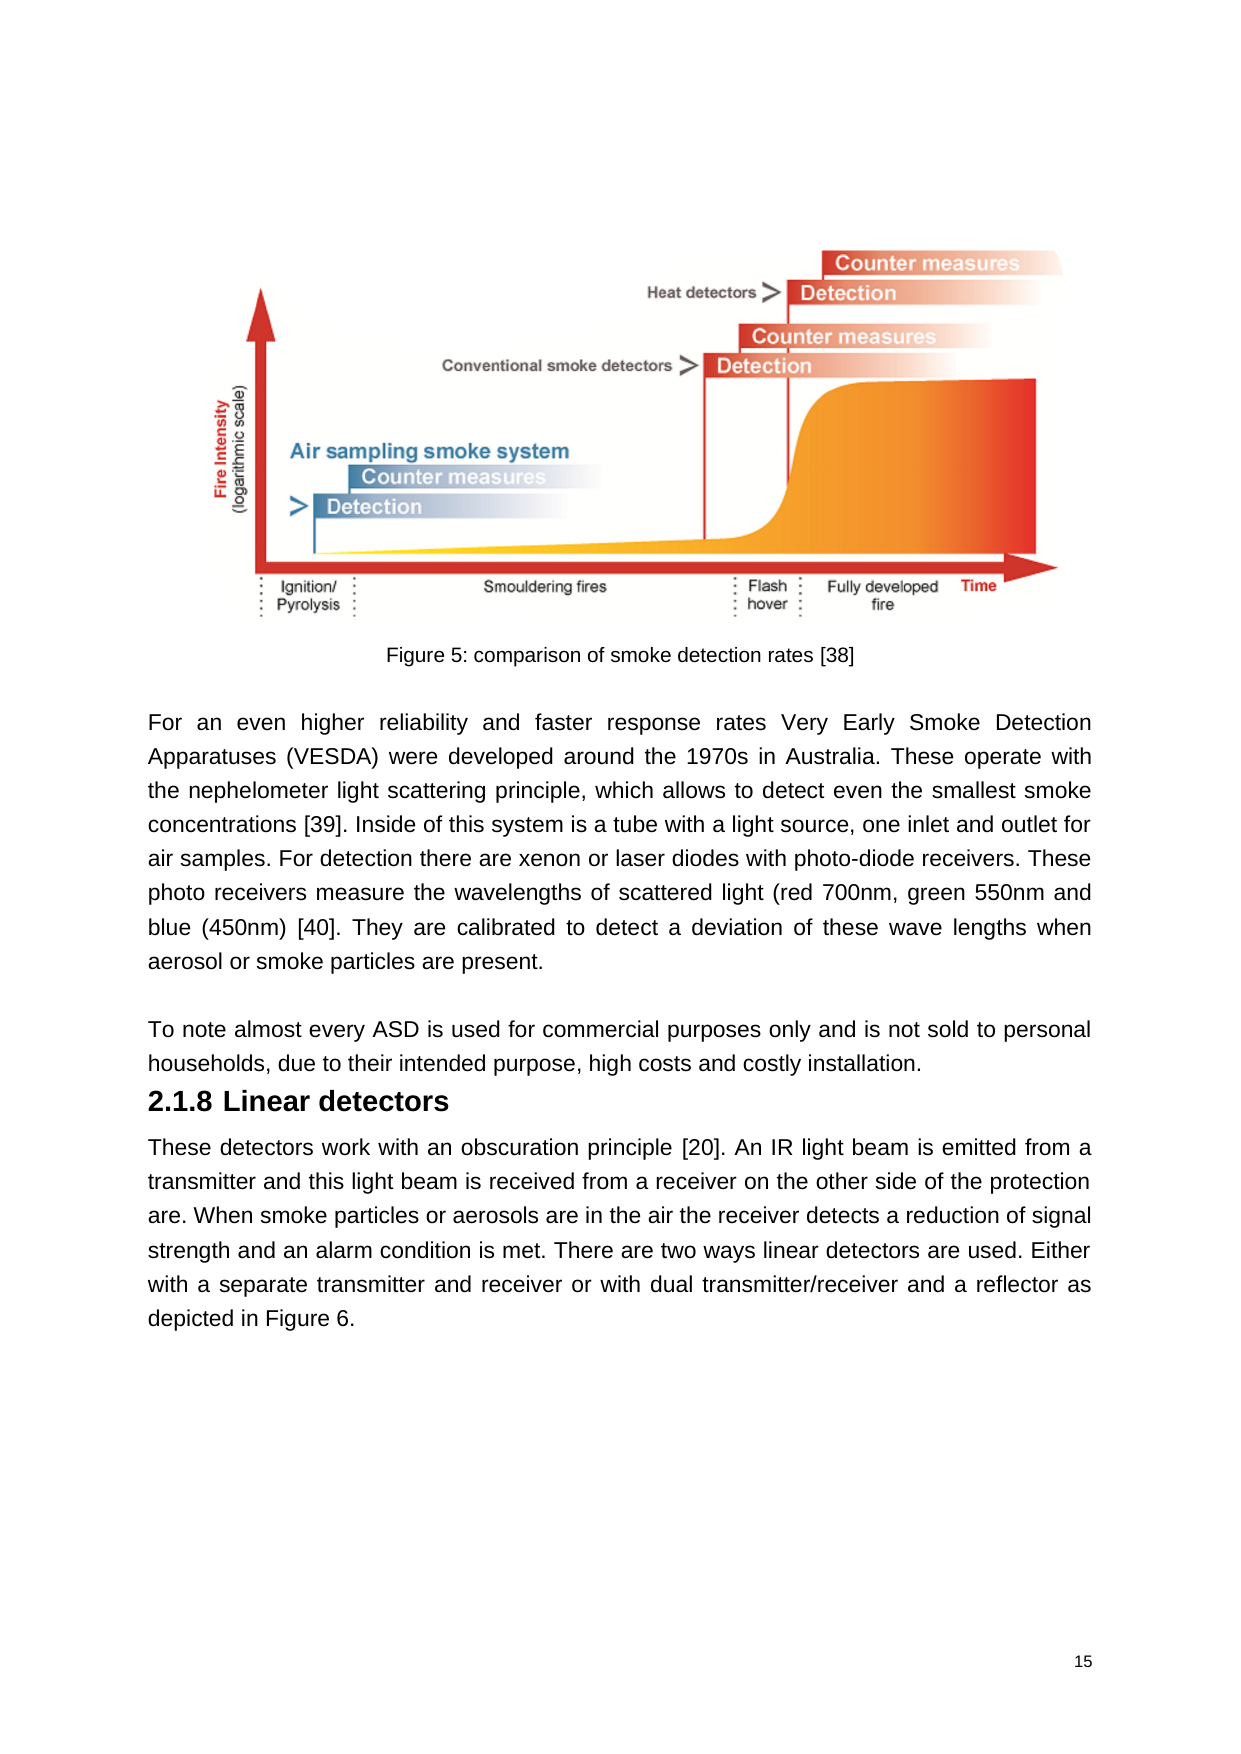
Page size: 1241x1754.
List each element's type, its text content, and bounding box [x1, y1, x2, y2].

text Figure 5: comparison of smoke detection rates [148, 643, 1092, 667]
text For an even higher reliability and faster response rates Very Early Smoke Detection Apparatuses (VESDA) were developed around the 1970s in Australia. These operate with the nephelometer light scattering principle, which allows to detect even the smallest smoke concentrations . Inside of this system is a tube with a light source, one inlet and outlet for air samples. For detection there are xenon or laser diodes with photo-diode receivers. These photo receivers measure the wavelengths of scattered light (red 700nm, green 550nm and blue (450nm) . They are calibrated to detect a deviation of these wave lengths when aerosol or smoke particles are present. [148, 708, 1092, 974]
subtitle Linear detectors [148, 1084, 1092, 1118]
picture [176, 236, 1064, 623]
text These detectors work with an obscuration principle . An IR light beam is emitted from a transmitter and this light beam is received from a receiver on the other side of the protection are. When smoke particles or aerosols are in the air the receiver detects a reduction of signal strength and an alarm condition is met. There are two ways linear detectors are used. Either with a separate transmitter and receiver or with dual transmitter/receiver and a reflector as depicted in Figure 6. [148, 1134, 1092, 1331]
text To note almost every ASD is used for commercial purposes only and is not sold to personal households, due to their intended purpose, high costs and costly installation. [148, 1016, 1092, 1077]
